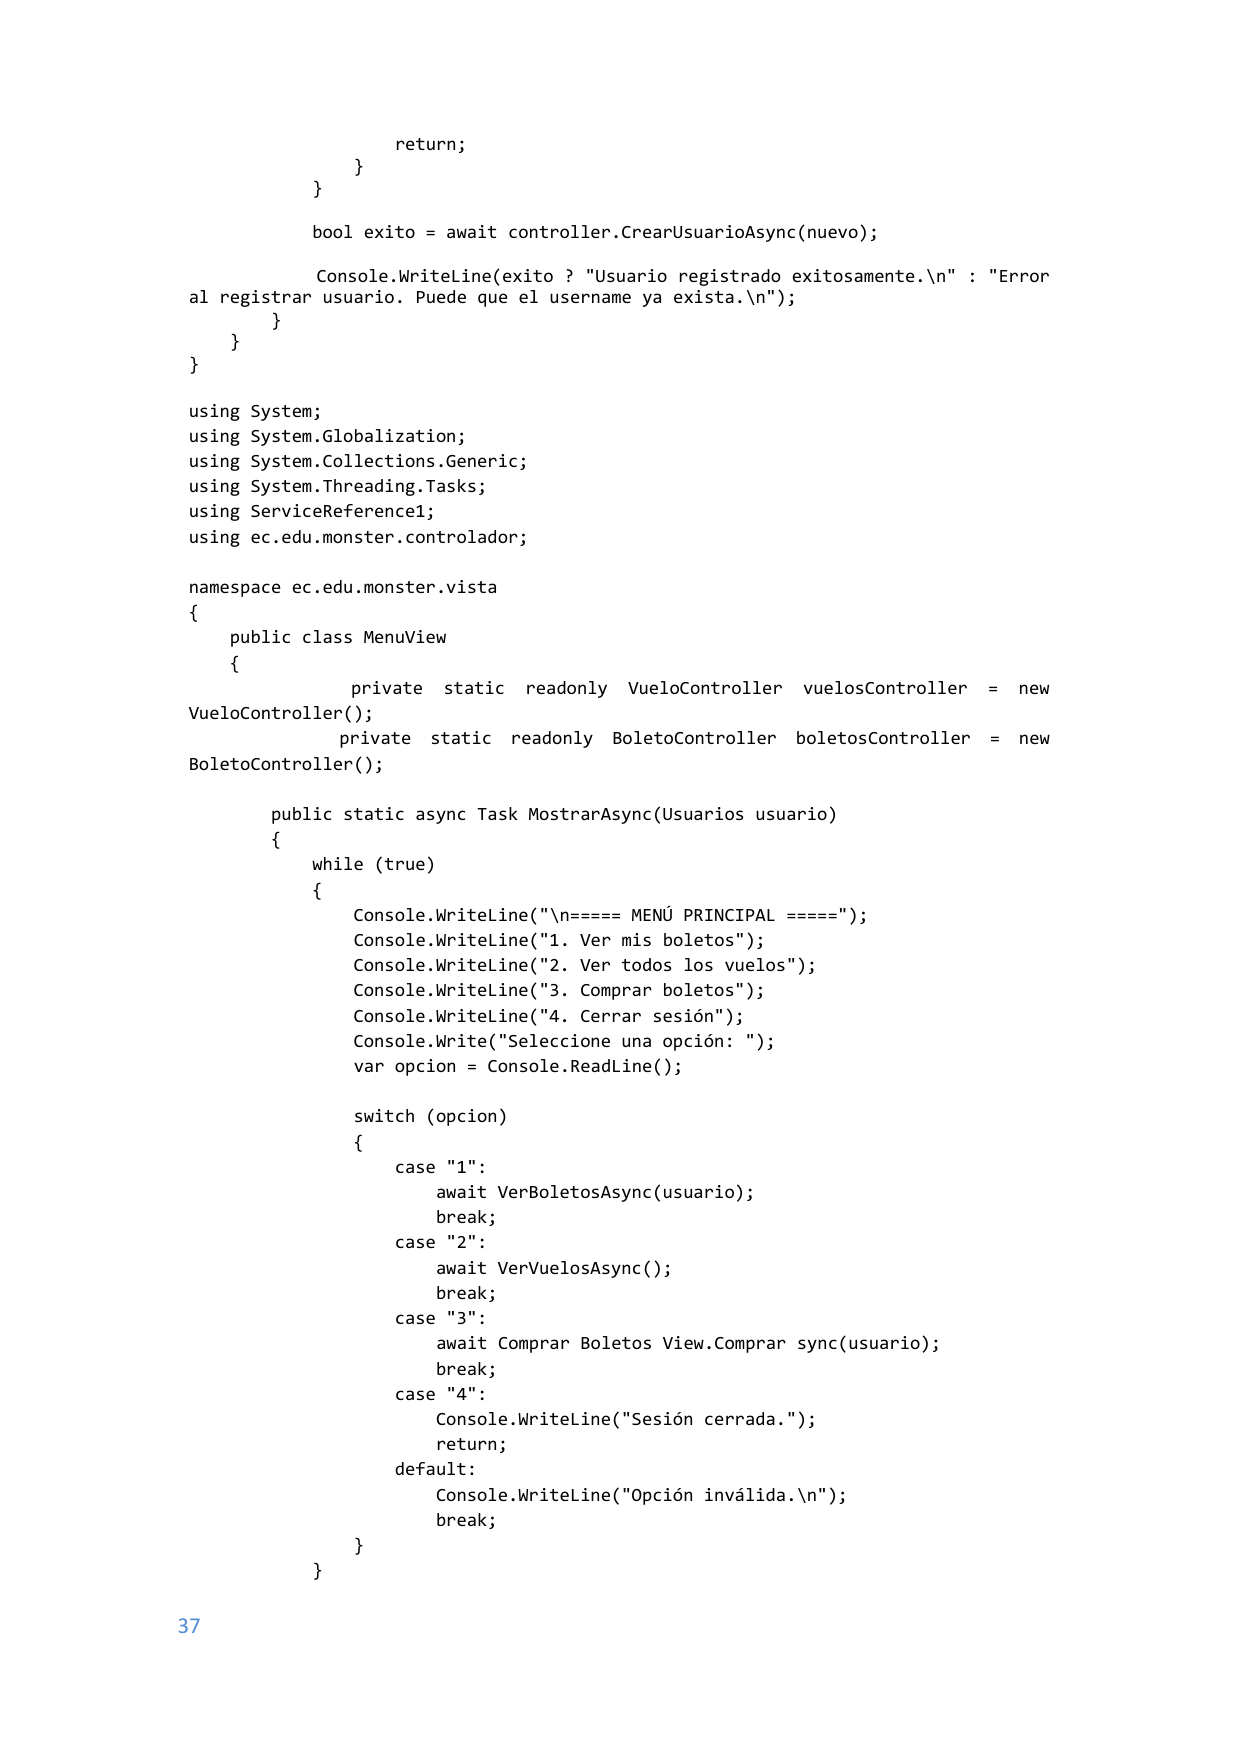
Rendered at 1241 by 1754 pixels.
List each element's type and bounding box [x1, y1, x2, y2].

table_header [177, 133, 1062, 1585]
